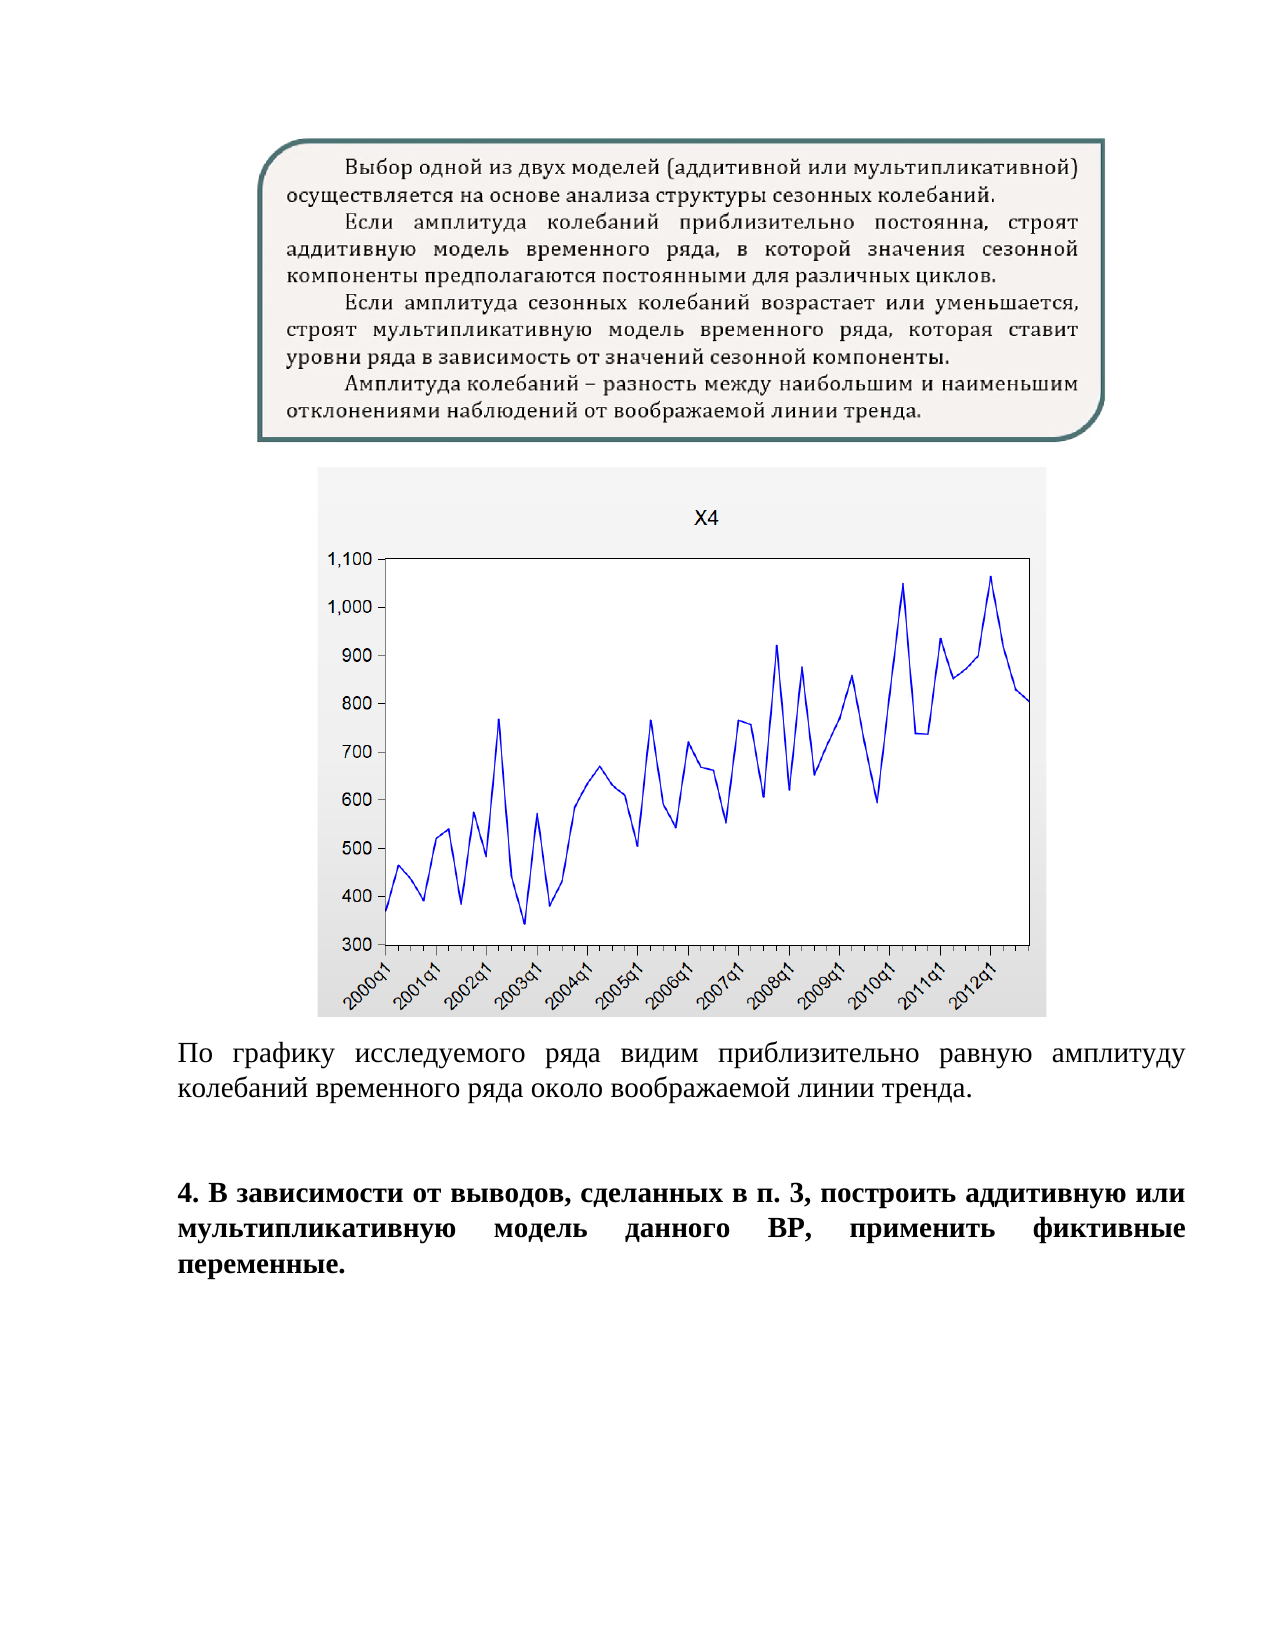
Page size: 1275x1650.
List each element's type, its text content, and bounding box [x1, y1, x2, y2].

text По графику исследуемого ряда видим приблизительно равную амплитуду колебаний временного ряда около воображаемой линии тренда. [177, 1035, 1186, 1104]
text 4. В зависимости от выводов, сделанных в п. 3, построить аддитивную или мультипликативную модель данного ВР, применить фиктивные переменные. [177, 1175, 1186, 1279]
picture [256, 118, 1108, 450]
picture [317, 467, 1047, 1017]
